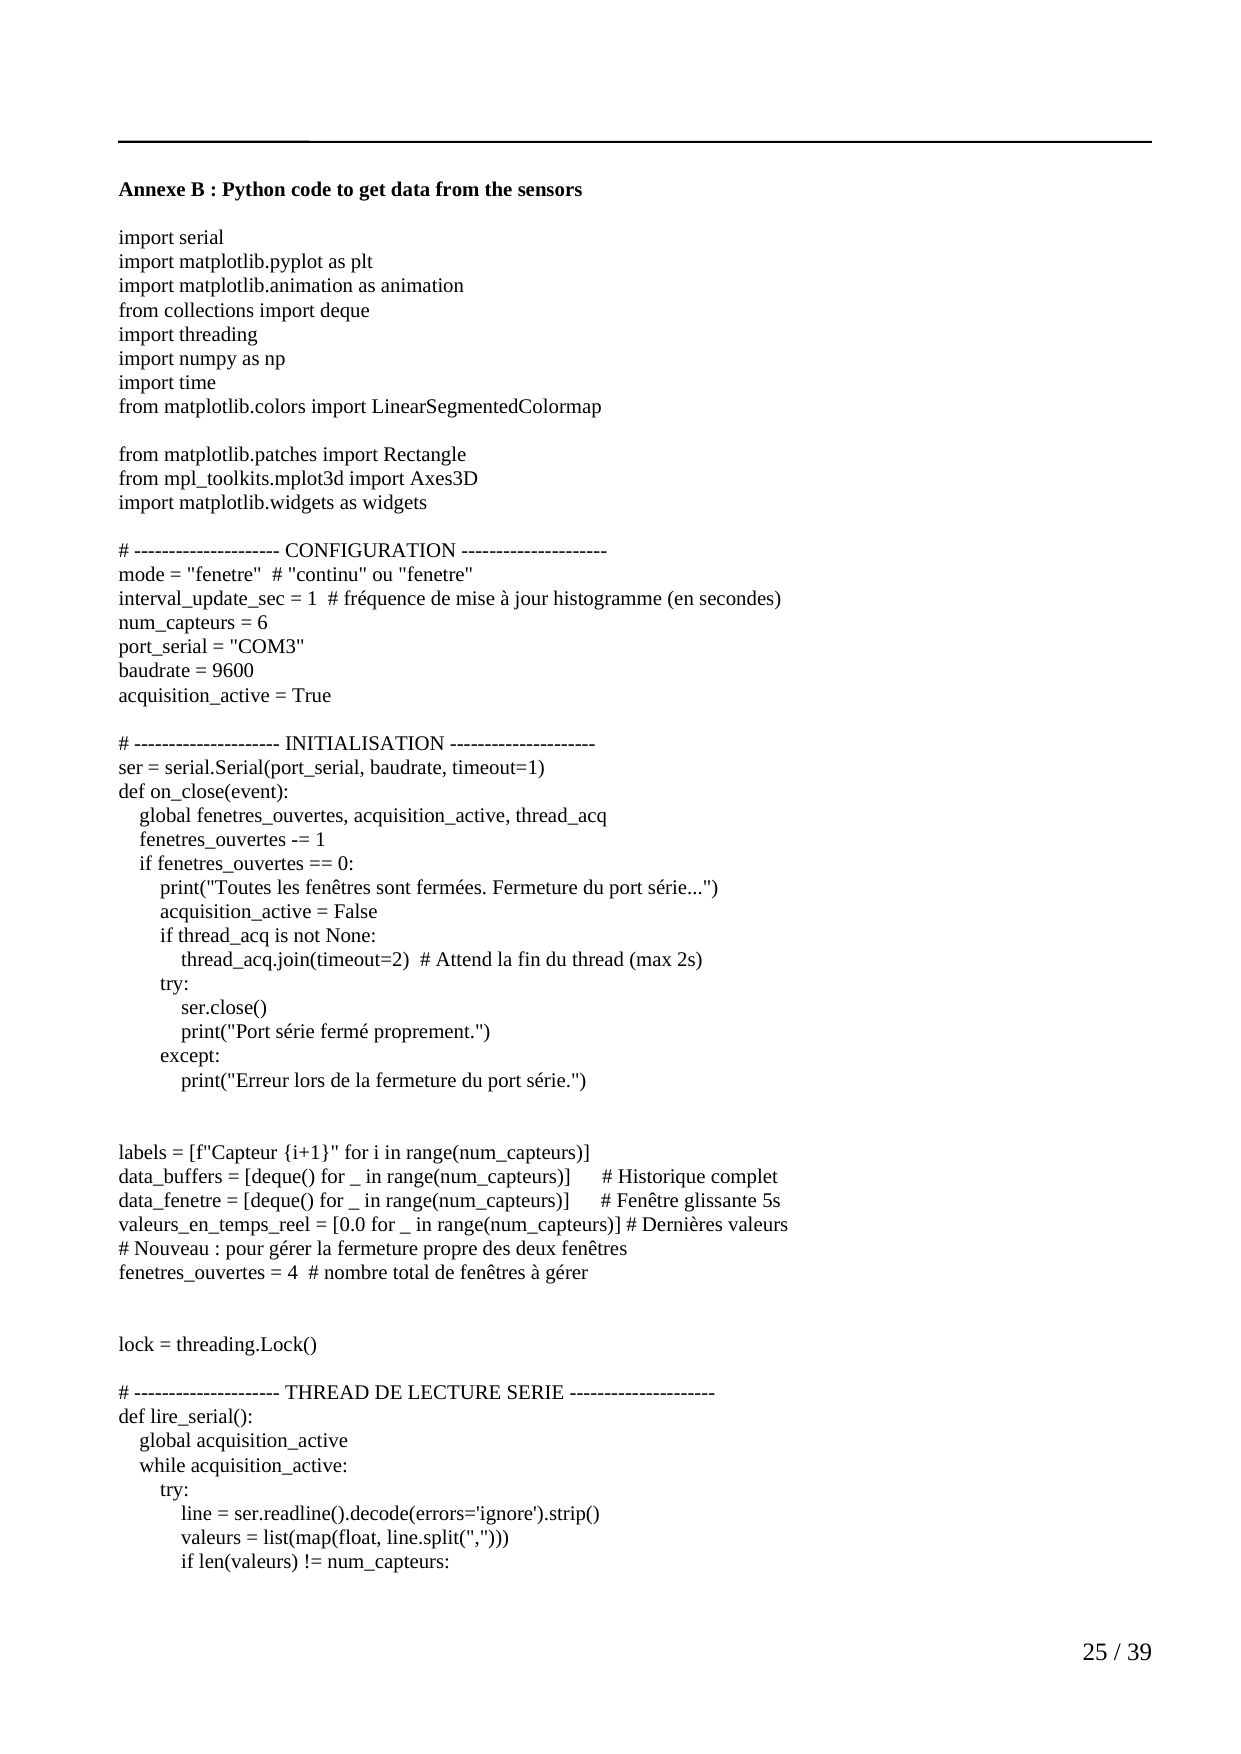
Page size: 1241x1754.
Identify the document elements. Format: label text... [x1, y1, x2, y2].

text thread_acq.join(timeout=2) # Attend la fin du thread (max 2s) [118, 947, 1152, 971]
text Annexe B : Python code to get data from the sensors [118, 177, 1152, 201]
text interval_update_sec = 1 # fréquence de mise à jour histogramme (en secondes) [118, 586, 1152, 610]
text # --------------------- THREAD DE LECTURE SERIE --------------------- [118, 1380, 1152, 1404]
text def lire_serial(): [118, 1404, 1152, 1428]
text data_fenetre = [deque() for _ in range(num_capteurs)] # Fenêtre glissante 5s [118, 1188, 1152, 1212]
text global fenetres_ouvertes, acquisition_active, thread_acq [118, 803, 1152, 827]
text fenetres_ouvertes -= 1 [118, 827, 1152, 851]
text import threading [118, 322, 1152, 346]
text baudrate = 9600 [118, 658, 1152, 682]
text if len(valeurs) != num_capteurs: [118, 1549, 1152, 1573]
text try: [118, 971, 1152, 995]
text # --------------------- CONFIGURATION --------------------- [118, 538, 1152, 562]
text except: [118, 1043, 1152, 1067]
text while acquisition_active: [118, 1452, 1152, 1477]
text print("Erreur lors de la fermeture du port série.") [118, 1067, 1152, 1092]
text print("Port série fermé proprement.") [118, 1019, 1152, 1043]
text acquisition_active = True [118, 682, 1152, 707]
text if thread_acq is not None: [118, 923, 1152, 947]
text from mpl_toolkits.mplot3d import Axes3D [118, 466, 1152, 490]
text valeurs = list(map(float, line.split(","))) [118, 1525, 1152, 1549]
text port_serial = "COM3" [118, 634, 1152, 658]
text valeurs_en_temps_reel = [0.0 for _ in range(num_capteurs)] # Dernières valeurs [118, 1212, 1152, 1236]
text import time [118, 370, 1152, 394]
text import matplotlib.widgets as widgets [118, 490, 1152, 514]
text if fenetres_ouvertes == 0: [118, 851, 1152, 875]
text # --------------------- INITIALISATION --------------------- [118, 731, 1152, 755]
text num_capteurs = 6 [118, 610, 1152, 634]
text print("Toutes les fenêtres sont fermées. Fermeture du port série...") [118, 875, 1152, 899]
text try: [118, 1477, 1152, 1501]
text import matplotlib.animation as animation [118, 273, 1152, 297]
text from matplotlib.patches import Rectangle [118, 442, 1152, 466]
text def on_close(event): [118, 779, 1152, 803]
text fenetres_ouvertes = 4 # nombre total de fenêtres à gérer [118, 1260, 1152, 1284]
text # Nouveau : pour gérer la fermeture propre des deux fenêtres [118, 1236, 1152, 1260]
text mode = "fenetre" # "continu" ou "fenetre" [118, 562, 1152, 586]
text data_buffers = [deque() for _ in range(num_capteurs)] # Historique complet [118, 1164, 1152, 1188]
text acquisition_active = False [118, 899, 1152, 923]
text lock = threading.Lock() [118, 1332, 1152, 1356]
text line = ser.readline().decode(errors='ignore').strip() [118, 1501, 1152, 1525]
text ser.close() [118, 995, 1152, 1019]
text global acquisition_active [118, 1428, 1152, 1452]
text from matplotlib.colors import LinearSegmentedColormap [118, 394, 1152, 418]
text import matplotlib.pyplot as plt [118, 249, 1152, 273]
text import numpy as np [118, 346, 1152, 370]
text import serial [118, 225, 1152, 249]
text labels = [f"Capteur {i+1}" for i in range(num_capteurs)] [118, 1140, 1152, 1164]
text from collections import deque [118, 297, 1152, 322]
text ser = serial.Serial(port_serial, baudrate, timeout=1) [118, 755, 1152, 779]
